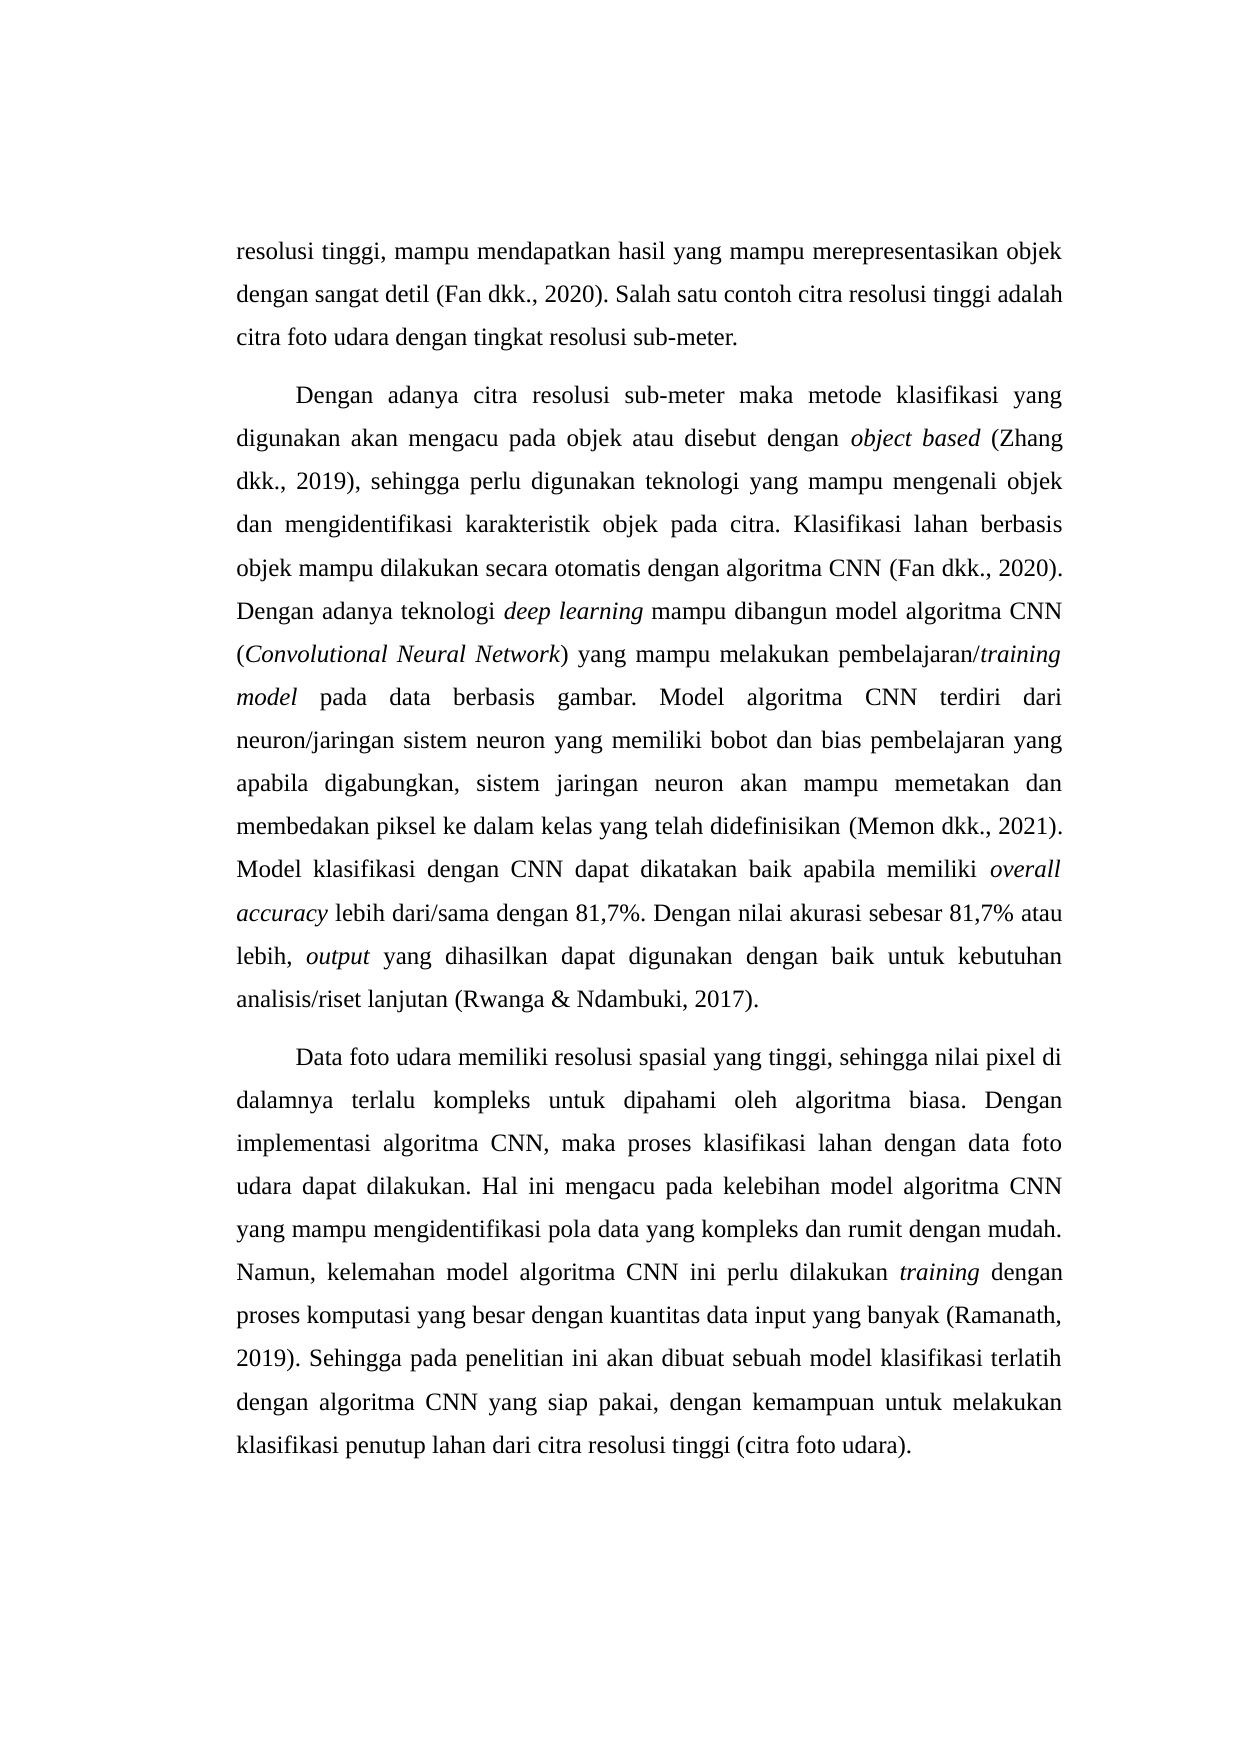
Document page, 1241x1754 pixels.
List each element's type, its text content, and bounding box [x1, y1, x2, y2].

text Dengan adanya citra resolusi sub-meter maka metode klasifikasi yang digunakan akan mengacu pada objek atau disebut dengan object based , sehingga perlu digunakan teknologi yang mampu mengenali objek dan mengidentifikasi karakteristik objek pada citra. Klasifikasi lahan berbasis objek mampu dilakukan secara otomatis dengan algoritma CNN . Dengan adanya teknologi deep learning mampu dibangun model algoritma CNN (Convolutional Neural Network) yang mampu melakukan pembelajaran/training model pada data berbasis gambar. Model algoritma CNN terdiri dari neuron/jaringan sistem neuron yang memiliki bobot dan bias pembelajaran yang apabila digabungkan, sistem jaringan neuron akan mampu memetakan dan membedakan piksel ke dalam kelas yang telah didefinisikan . Model klasifikasi dengan CNN dapat dikatakan baik apabila memiliki overall accuracy lebih dari/sama dengan 81,7%. Dengan nilai akurasi sebesar 81,7% atau lebih, output yang dihasilkan dapat digunakan dengan baik untuk kebutuhan analisis/riset lanjutan . [236, 380, 1063, 1013]
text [236, 236, 1063, 351]
text Data foto udara memiliki resolusi spasial yang tinggi, sehingga nilai pixel di dalamnya terlalu kompleks untuk dipahami oleh algoritma biasa. Dengan implementasi algoritma CNN, maka proses klasifikasi lahan dengan data foto udara dapat dilakukan. Hal ini mengacu pada kelebihan model algoritma CNN yang mampu mengidentifikasi pola data yang kompleks dan rumit dengan mudah. Namun, kelemahan model algoritma CNN ini perlu dilakukan training dengan proses komputasi yang besar dengan kuantitas data input yang banyak (Ramanath, 2019). Sehingga pada penelitian ini akan dibuat sebuah model klasifikasi terlatih dengan algoritma CNN yang siap pakai, dengan kemampuan untuk melakukan klasifikasi penutup lahan dari citra resolusi tinggi (citra foto udara). [236, 1042, 1063, 1458]
